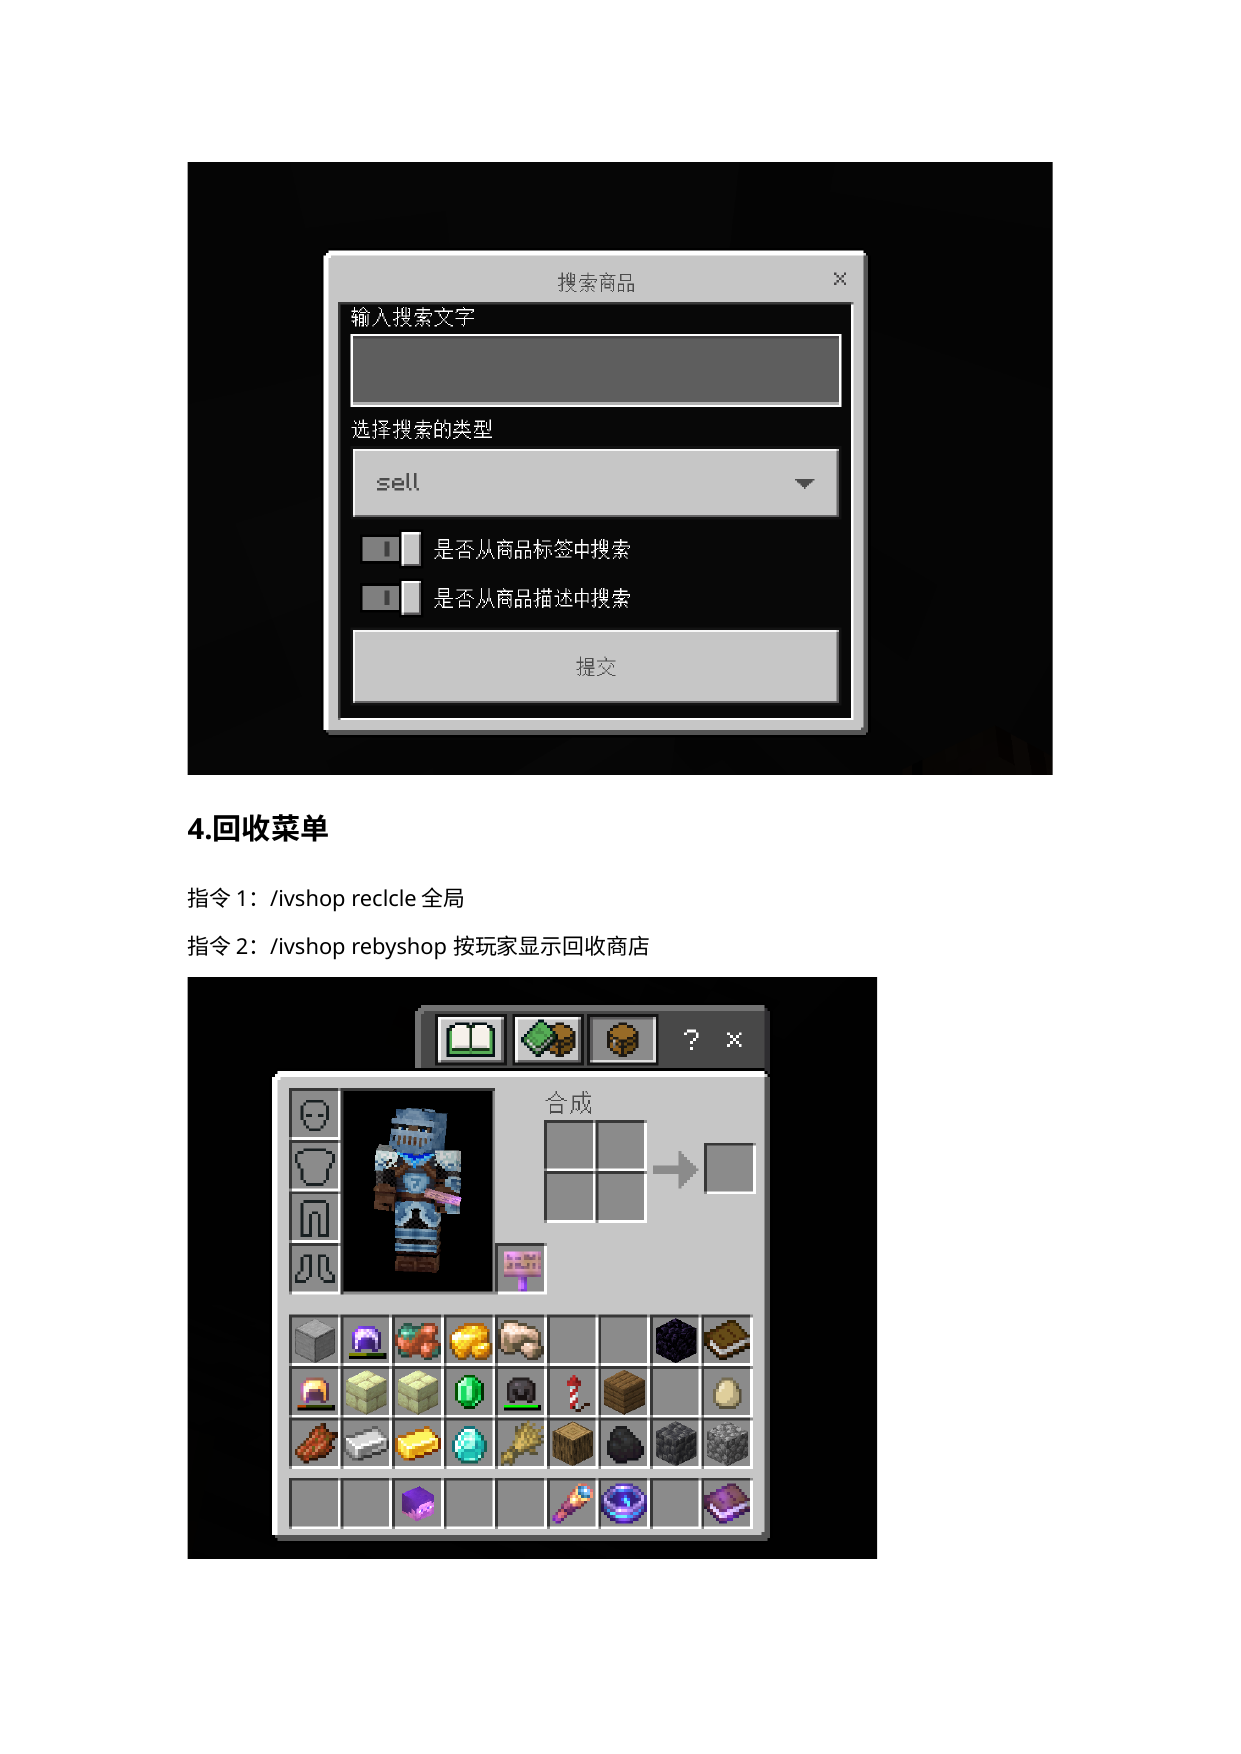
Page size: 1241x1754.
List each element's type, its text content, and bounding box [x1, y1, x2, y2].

picture [187, 162, 1053, 775]
text 指令2：/ivshop rebyshop 按玩家显示回收商店 [187, 929, 1053, 961]
text 指令1：/ivshop reclcle全局 [187, 881, 1053, 913]
picture [187, 977, 878, 1559]
subtitle 4.回收菜单 [187, 794, 1053, 859]
